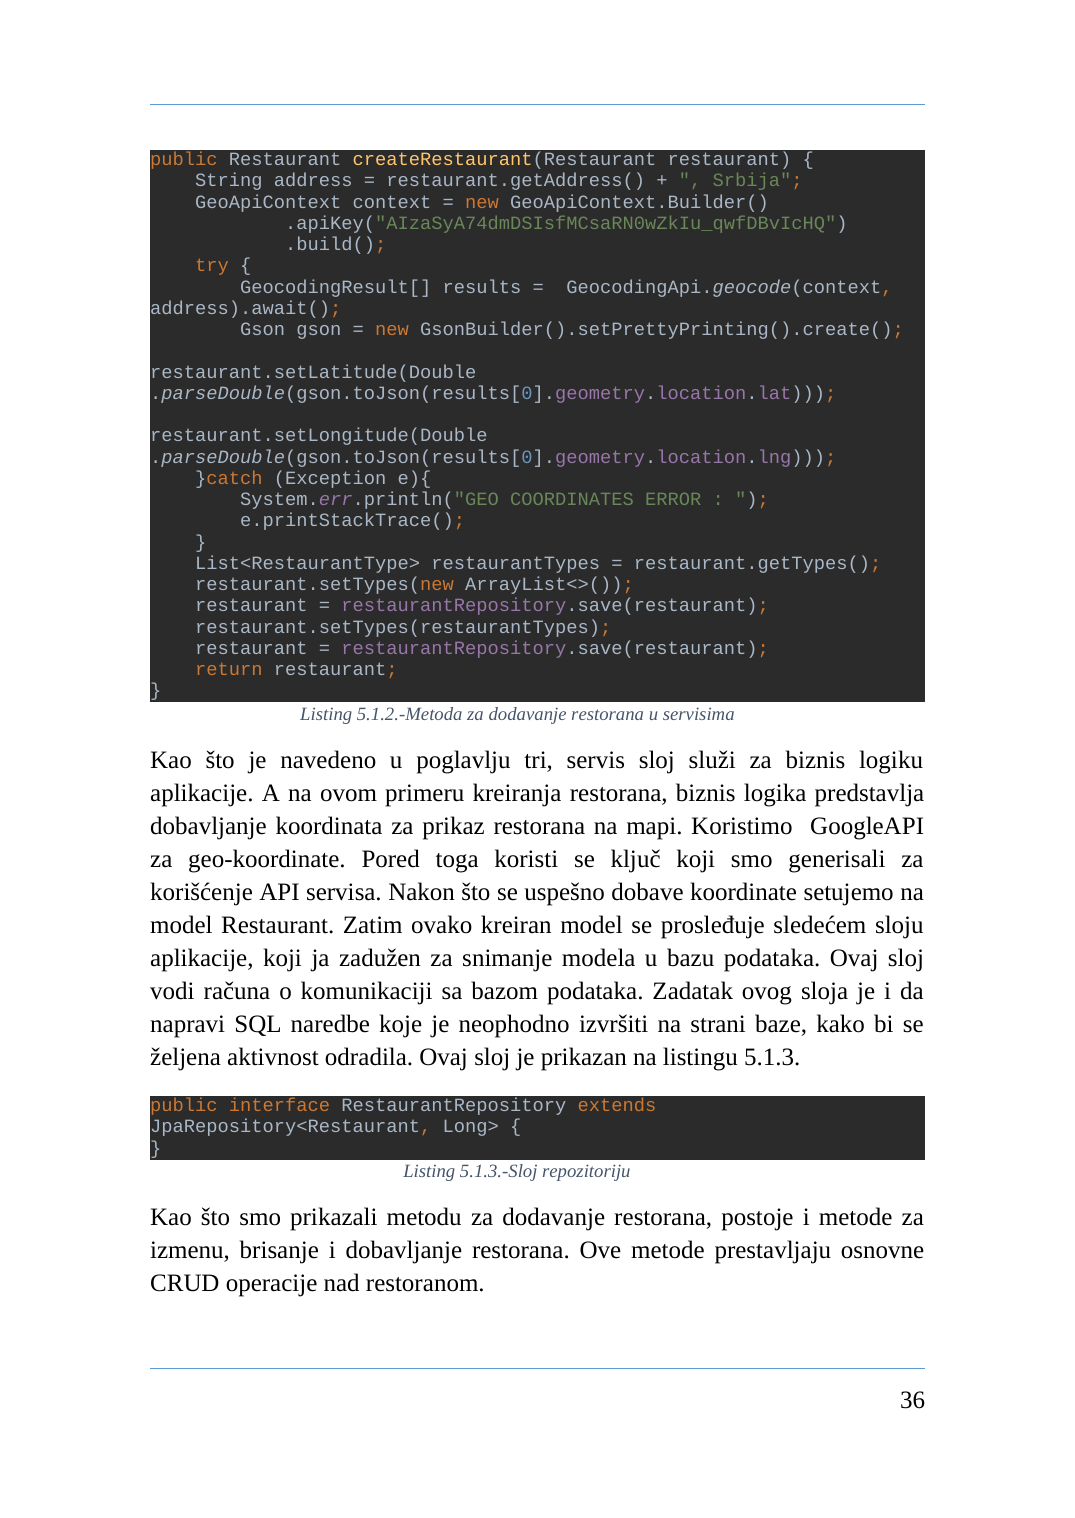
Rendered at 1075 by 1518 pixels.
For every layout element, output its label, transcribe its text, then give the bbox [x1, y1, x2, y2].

text Kao što je navedeno u poglavlju tri, servis sloj služi za biznis logiku aplikacije. A na ovom primeru kreiranja restorana, biznis logika predstavlja dobavljanje koordinata za prikaz restorana na mapi. Koristimo GoogleAPI za geo-koordinate. Pored toga koristi se ključ koji smo generisali za korišćenje API servisa. Nakon što se uspešno dobave koordinate setujemo na model Restaurant. Zatim ovako kreiran model se prosleđuje sledećem sloju aplikacije, koji ja zadužen za snimanje modela u bazu podataka. Ovaj sloj vodi računa o komunikaciji sa bazom podataka. Zadatak ovog sloja je i da napravi SQL naredbe koje je neophodno izvršiti na strani baze, kako bi se željena aktivnost odradila. Ovaj sloj je prikazan na listingu 5.1.3. [150, 745, 925, 1071]
text public interface RestaurantRepository extends JpaRepository<Restaurant, Long> { } [150, 1096, 925, 1160]
text Listing 5.1.3.-Sloj repozitoriju [225, 1160, 925, 1181]
text Kao što smo prikazali metodu za dodavanje restorana, postoje i metode za izmenu, brisanje i dobavljanje restorana. Ove metode prestavljaju osnovne CRUD operacije nad restoranom. [150, 1202, 925, 1297]
text public Restaurant createRestaurant(Restaurant restaurant) { String address = restaurant.getAddress() + ", Srbija"; GeoApiContext context = new GeoApiContext.Builder() .apiKey("AIzaSyA74dmDSIsfMCsaRN0wZkIu_qwfDBvIcHQ") .build(); try { GeocodingResult[] results = GeocodingApi.geocode(context, address).await(); Gson gson = new GsonBuilder().setPrettyPrinting().create(); restaurant.setLatitude(Double.parseDouble(gson.toJson(results[0].geometry.location.lat))); restaurant.setLongitude(Double.parseDouble(gson.toJson(results[0].geometry.location.lng))); }catch (Exception e){ System.err.println("GEO COORDINATES ERROR : "); e.printStackTrace(); } List<RestaurantType> restaurantTypes = restaurant.getTypes(); restaurant.setTypes(new ArrayList<>()); restaurant = restaurantRepository.save(restaurant); restaurant.setTypes(restaurantTypes); restaurant = restaurantRepository.save(restaurant); return restaurant; } [150, 150, 925, 702]
text Listing 5.1.2.-Metoda za dodavanje restorana u servisima [225, 702, 925, 724]
